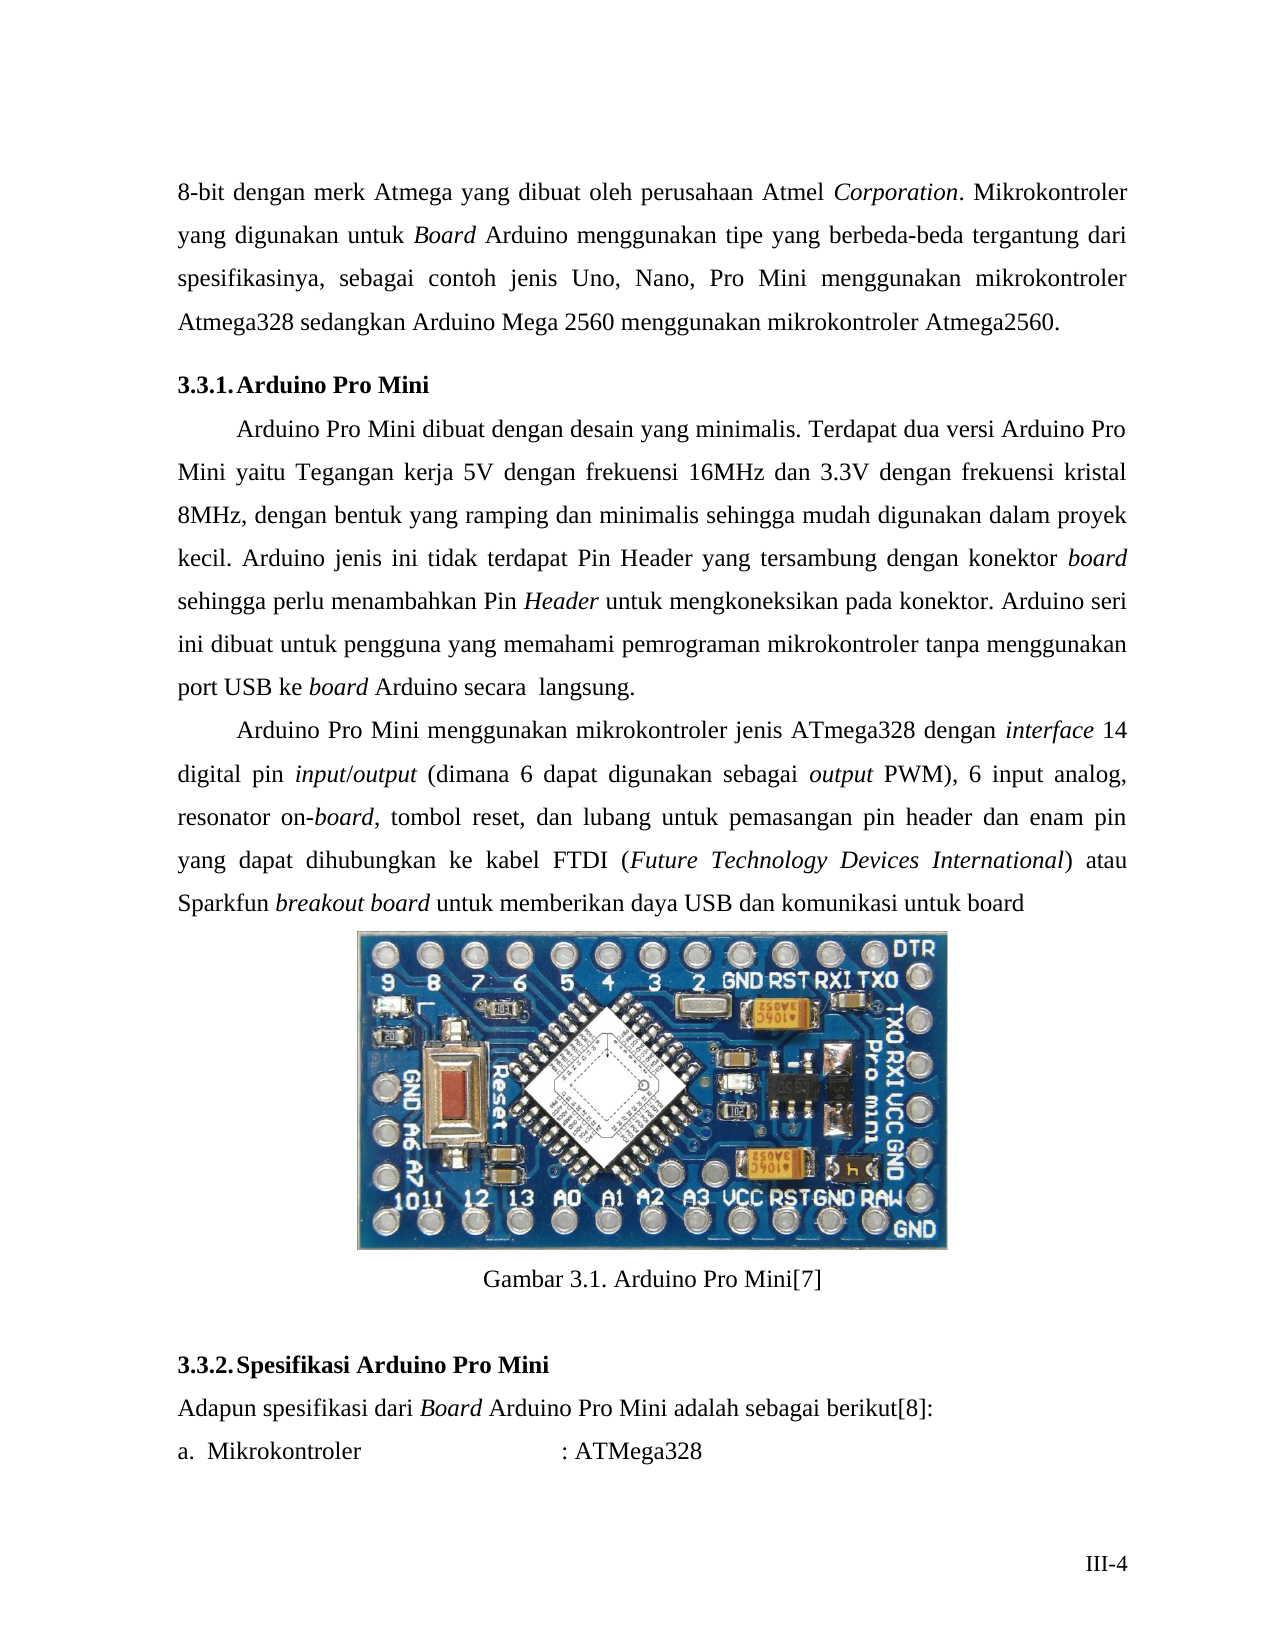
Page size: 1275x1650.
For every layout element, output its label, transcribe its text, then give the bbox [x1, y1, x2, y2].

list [177, 177, 1127, 335]
list Gambar 3.1. Arduino Pro Mini[7] [177, 1264, 1127, 1292]
list Mikrokontroler : ATMega328 [177, 1436, 1127, 1465]
list Arduino Pro Mini menggunakan mikrokontroler jenis ATmega328 dengan interface 14 digital pin input/output (dimana 6 dapat digunakan sebagai output PWM), 6 input analog, resonator on-board, tombol reset, dan lubang untuk pemasangan pin header dan enam pin yang dapat dihubungkan ke kabel FTDI (Future Technology Devices International) atau Sparkfun breakout board untuk memberikan daya USB dan komunikasi untuk board [177, 716, 1127, 917]
list Arduino Pro Mini [177, 371, 1127, 399]
list Arduino Pro Mini dibuat dengan desain yang minimalis. Terdapat dua versi Arduino Pro Mini yaitu Tegangan kerja 5V dengan frekuensi 16MHz dan 3.3V dengan frekuensi kristal 8MHz, dengan bentuk yang ramping dan minimalis sehingga mudah digunakan dalam proyek kecil. Arduino jenis ini tidak terdapat Pin Header yang tersambung dengan konektor board sehingga perlu menambahkan Pin Header untuk mengkoneksikan pada konektor. Arduino seri ini dibuat untuk pengguna yang memahami pemrograman mikrokontroler tanpa menggunakan port USB ke board Arduino secara langsung. [177, 414, 1127, 701]
picture [357, 931, 948, 1250]
list Adapun spesifikasi dari Board Arduino Pro Mini adalah sebagai berikut[8]: [177, 1393, 1127, 1422]
list Spesifikasi Arduino Pro Mini [177, 1350, 1127, 1379]
